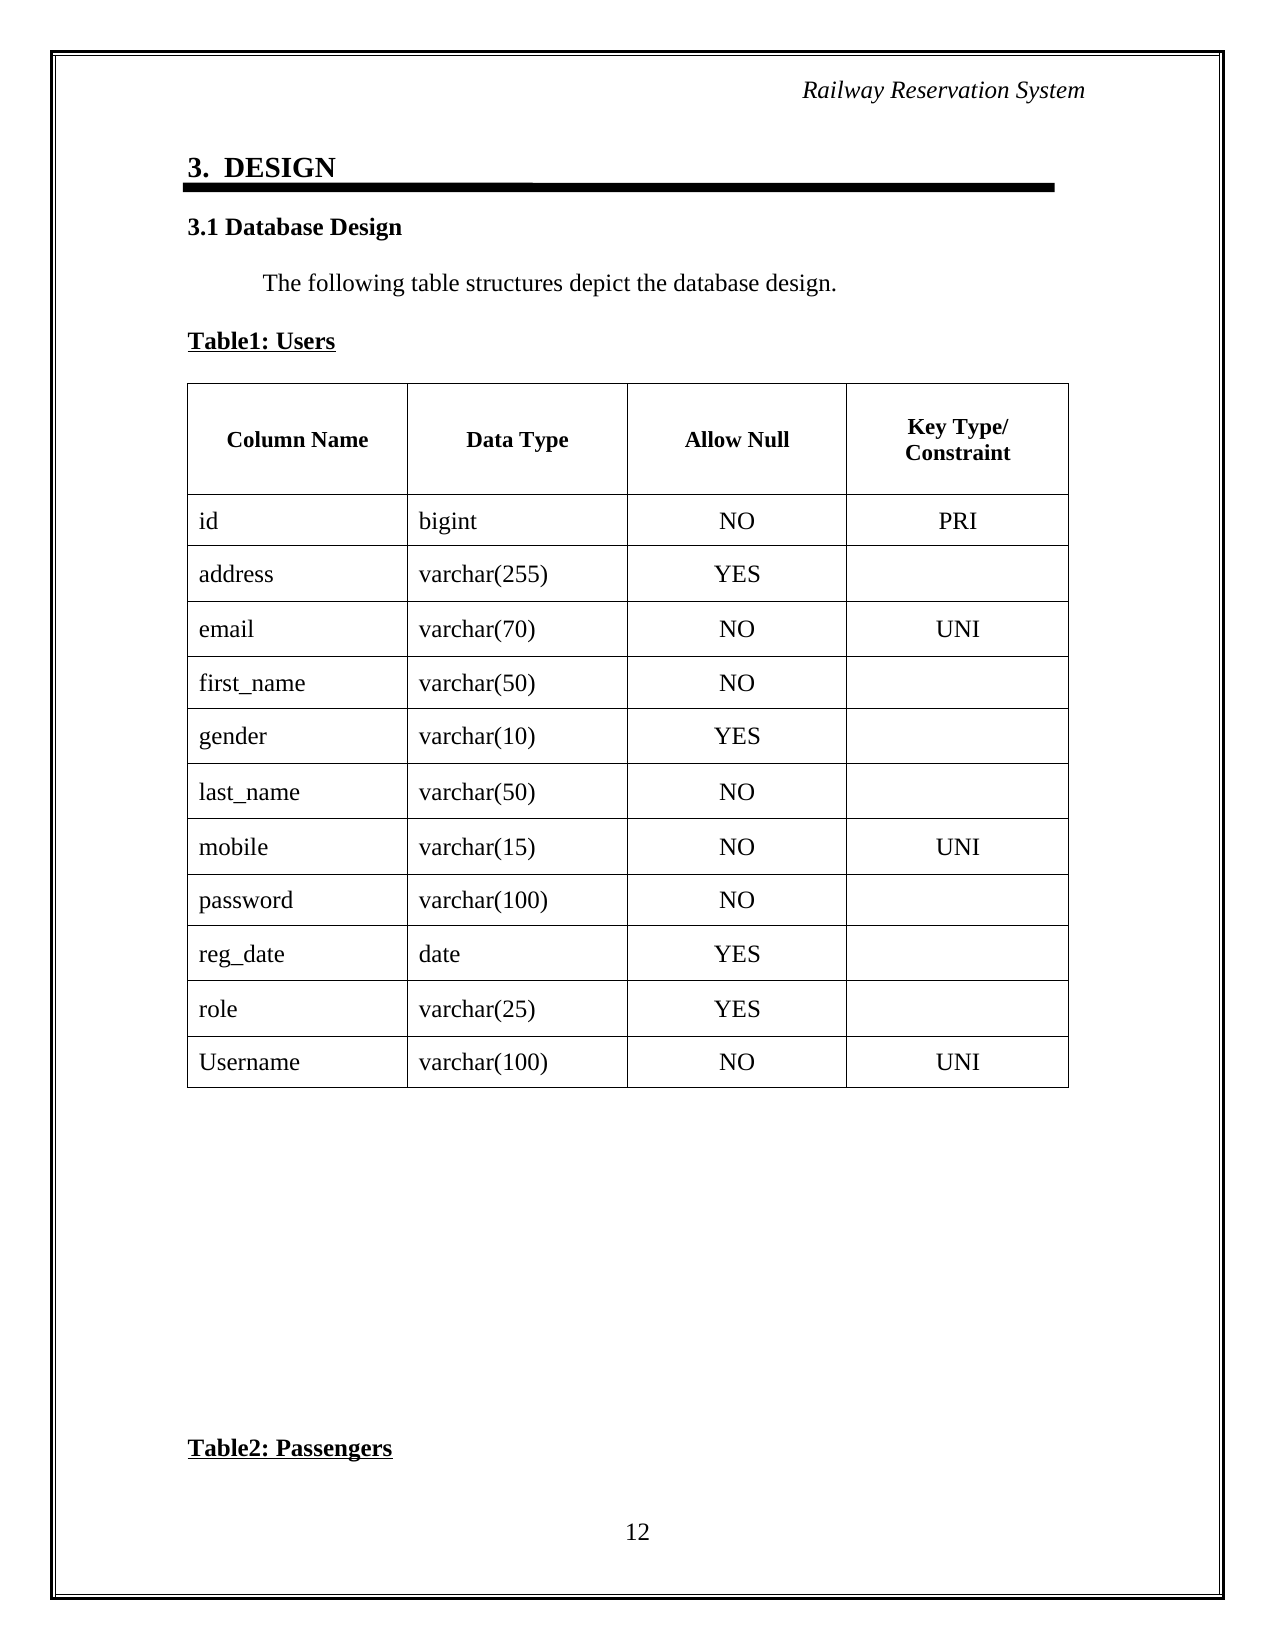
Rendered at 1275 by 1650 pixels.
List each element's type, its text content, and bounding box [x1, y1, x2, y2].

table_cell NO [628, 819, 846, 873]
table_cell [847, 546, 1068, 601]
table_cell [847, 709, 1068, 763]
table_cell NO [628, 1037, 846, 1087]
table_cell varchar(15) [408, 819, 627, 873]
table_cell [847, 926, 1068, 980]
table_cell NO [628, 764, 846, 818]
table_cell YES [628, 981, 846, 1036]
table_cell PRI [847, 495, 1068, 545]
table_header Allow Null [628, 384, 846, 494]
table_cell NO [628, 602, 846, 656]
table_cell last_name [188, 764, 407, 818]
table_cell bigint [408, 495, 627, 545]
table_header Key Type/ Constraint [847, 384, 1068, 494]
table_cell [847, 657, 1068, 707]
table_cell YES [628, 926, 846, 980]
table_cell varchar(50) [408, 764, 627, 818]
table_cell YES [628, 709, 846, 763]
table_cell first_name [188, 657, 407, 707]
table_cell varchar(100) [408, 1037, 627, 1087]
table_cell password [188, 875, 407, 925]
text 3.1 Database Design [187, 212, 1087, 240]
table_cell varchar(70) [408, 602, 627, 656]
list Table1: Users [187, 326, 1087, 354]
table_cell reg_date [188, 926, 407, 980]
table_cell YES [628, 546, 846, 601]
table_cell varchar(50) [408, 657, 627, 707]
table_cell varchar(100) [408, 875, 627, 925]
table_cell mobile [188, 819, 407, 873]
text 3. DESIGN [187, 150, 1087, 183]
table_cell NO [628, 875, 846, 925]
table_cell [847, 981, 1068, 1036]
table_cell role [188, 981, 407, 1036]
table_cell NO [628, 495, 846, 545]
table_cell id [188, 495, 407, 545]
table_cell email [188, 602, 407, 656]
table_cell UNI [847, 602, 1068, 656]
table_cell varchar(10) [408, 709, 627, 763]
table_cell varchar(255) [408, 546, 627, 601]
table_cell [847, 764, 1068, 818]
table_cell varchar(25) [408, 981, 627, 1036]
table_cell UNI [847, 819, 1068, 873]
list Table2: Passengers [187, 1433, 1087, 1462]
table_cell address [188, 546, 407, 601]
table_cell NO [628, 657, 846, 707]
table_header Data Type [408, 384, 627, 494]
table_cell [847, 875, 1068, 925]
table_cell Username [188, 1037, 407, 1087]
table_cell date [408, 926, 627, 980]
text The following table structures depict the database design. [225, 268, 1087, 297]
table_cell UNI [847, 1037, 1068, 1087]
table_cell gender [188, 709, 407, 763]
table_header Column Name [188, 384, 407, 494]
